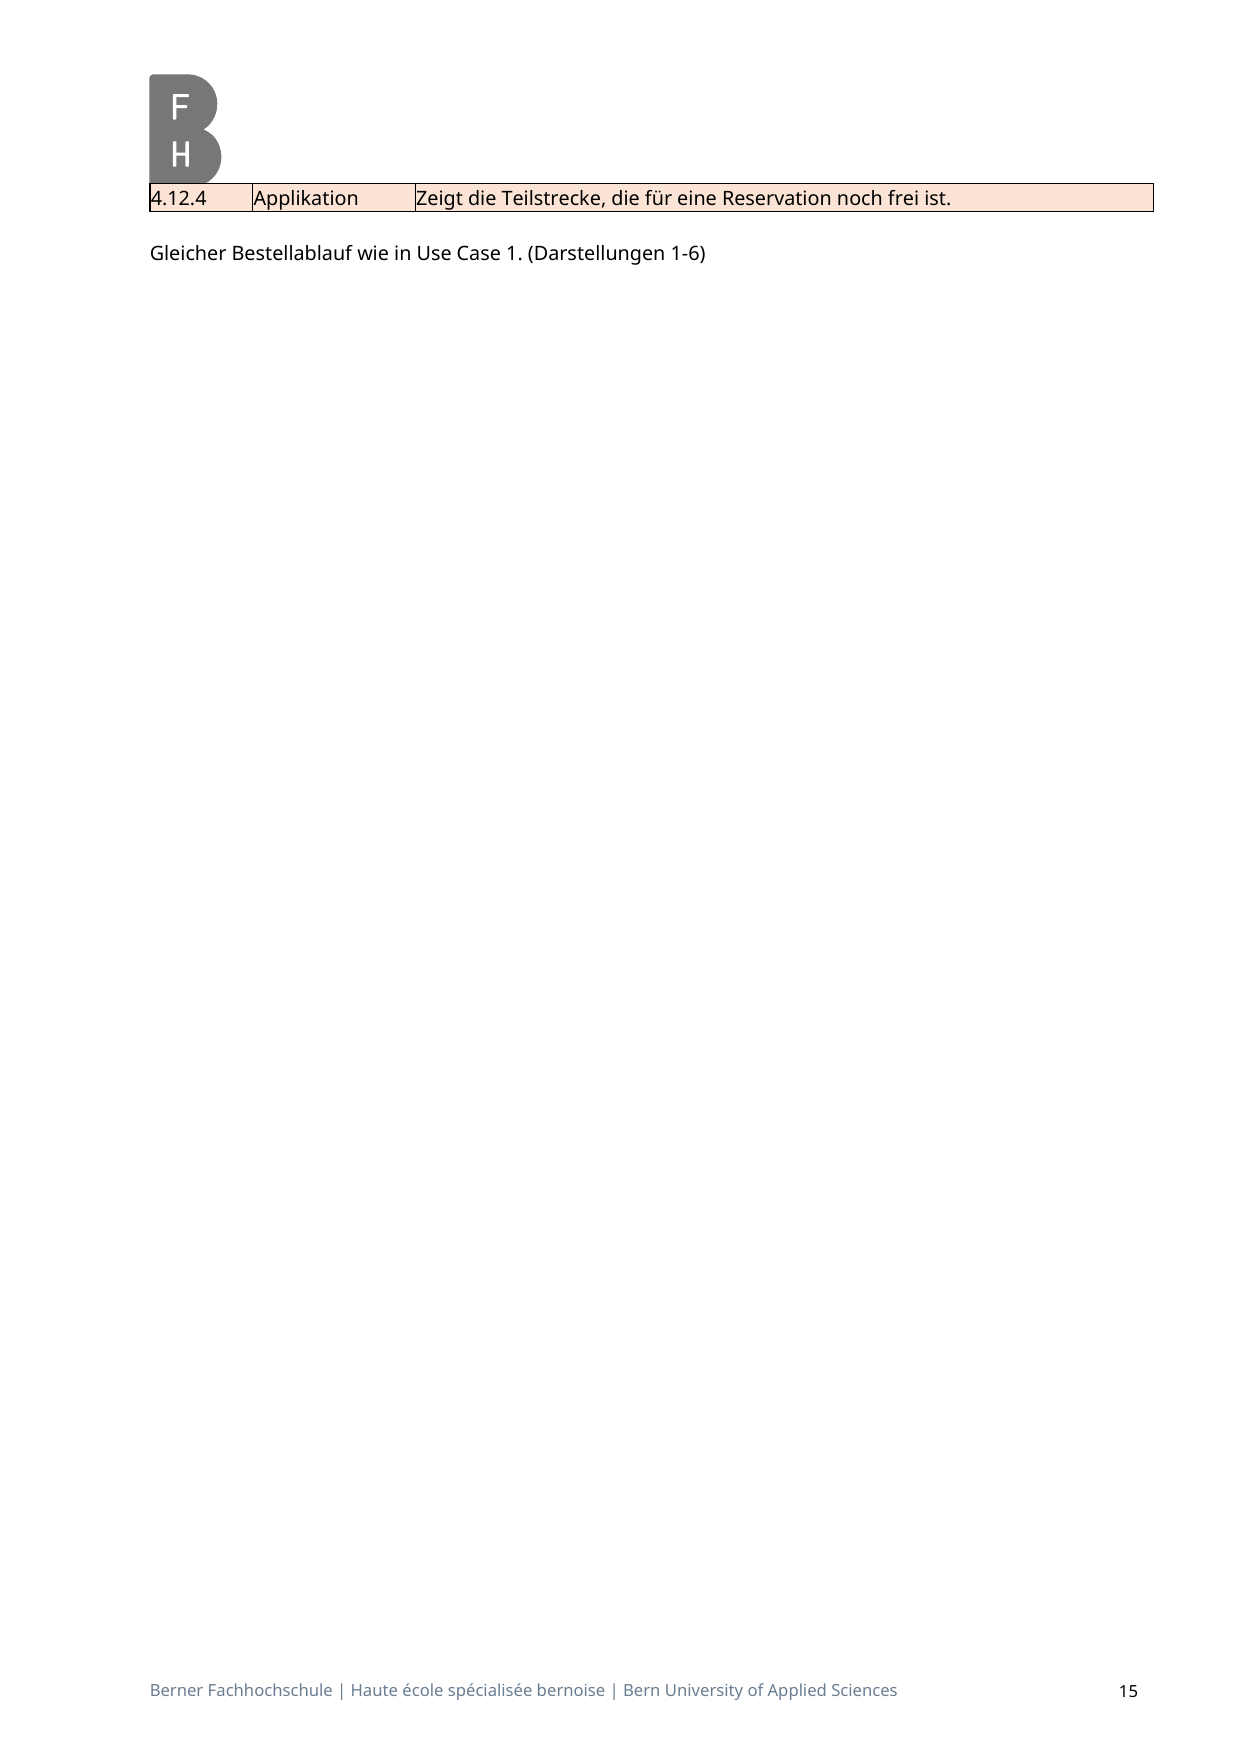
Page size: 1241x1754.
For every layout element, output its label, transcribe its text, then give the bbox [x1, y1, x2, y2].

table_cell Zeigt die Teilstrecke, die für eine Reservation noch frei ist. [416, 184, 1153, 211]
text Gleicher Bestellablauf wie in Use Case 1. (Darstellungen 1-6) [149, 239, 1136, 266]
table_cell 4.12.4 [151, 184, 252, 211]
table_cell Applikation [253, 184, 415, 211]
